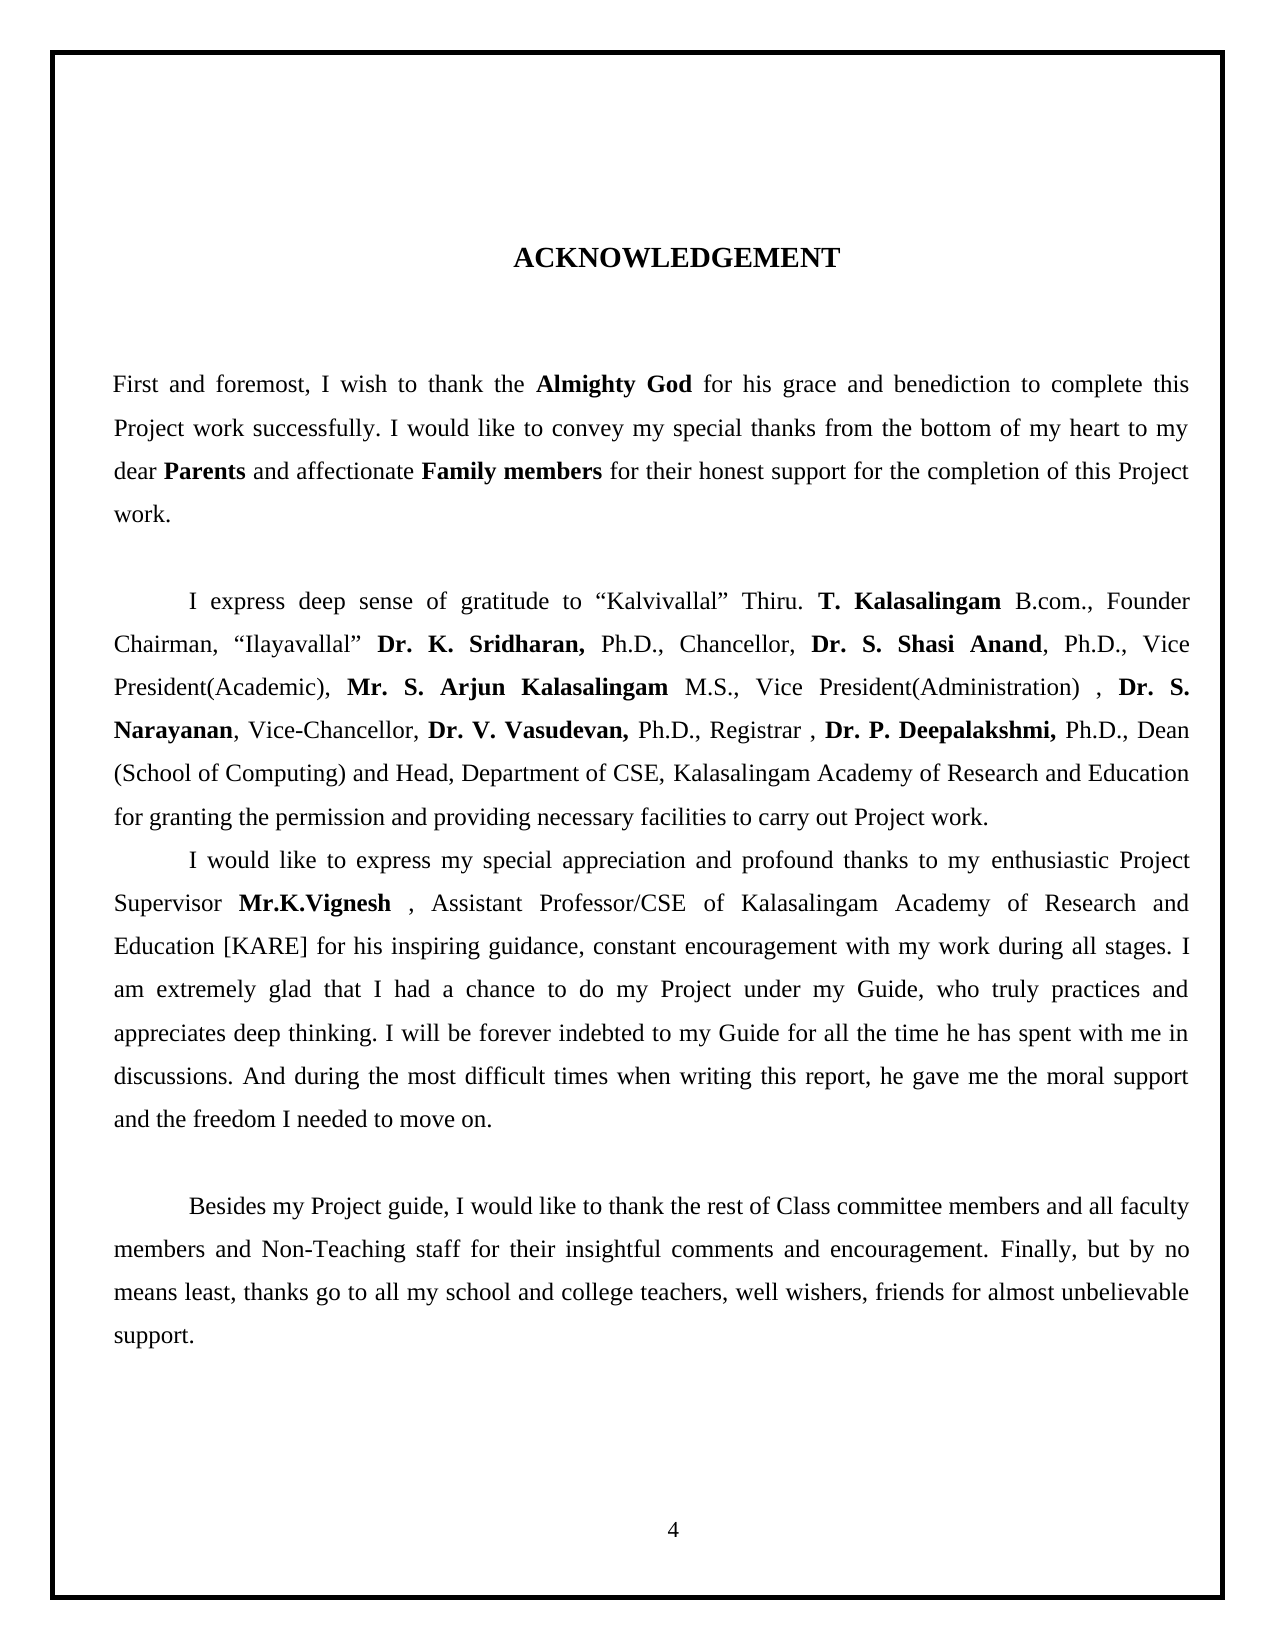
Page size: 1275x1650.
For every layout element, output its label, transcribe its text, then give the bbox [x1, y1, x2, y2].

text I would like to express my special appreciation and profound thanks to my enthusiastic Project Supervisor Mr.K.Vignesh , Assistant Professor/CSE of Kalasalingam Academy of Research and Education [KARE] for his inspiring guidance, constant encouragement with my work during all stages. I am extremely glad that I had a chance to do my Project under my Guide, who truly practices and appreciates deep thinking. I will be forever indebted to my Guide for all the time he has spent with me in discussions. And during the most difficult times when writing this report, he gave me the moral support and the freedom I needed to move on. [113, 845, 1190, 1133]
text I express deep sense of gratitude to “Kalvivallal” Thiru. T. Kalasalingam B.com., Founder Chairman, “Ilayavallal” Dr. K. Sridharan, Ph.D., Chancellor, Dr. S. Shasi Anand, Ph.D., Vice President(Academic), Mr. S. Arjun Kalasalingam M.S., Vice President(Administration) , Dr. S. Narayanan, Vice-Chancellor, Dr. V. Vasudevan, Ph.D., Registrar , Dr. P. Deepalakshmi, Ph.D., Dean (School of Computing) and Head, Department of CSE, Kalasalingam Academy of Research and Education for granting the permission and providing necessary facilities to carry out Project work. [113, 586, 1190, 830]
text Besides my Project guide, I would like to thank the rest of Class committee members and all faculty members and Non-Teaching staff for their insightful comments and encouragement. Finally, but by no means least, thanks go to all my school and college teachers, well wishers, friends for almost unbelievable support. [113, 1191, 1190, 1349]
text First and foremost, I wish to thank the Almighty God for his grace and benediction to complete this Project work successfully. I would like to convey my special thanks from the bottom of my heart to my dear Parents and affectionate Family members for their honest support for the completion of this Project work. [112, 369, 1190, 528]
text ACKNOWLEDGEMENT [112, 240, 1196, 274]
